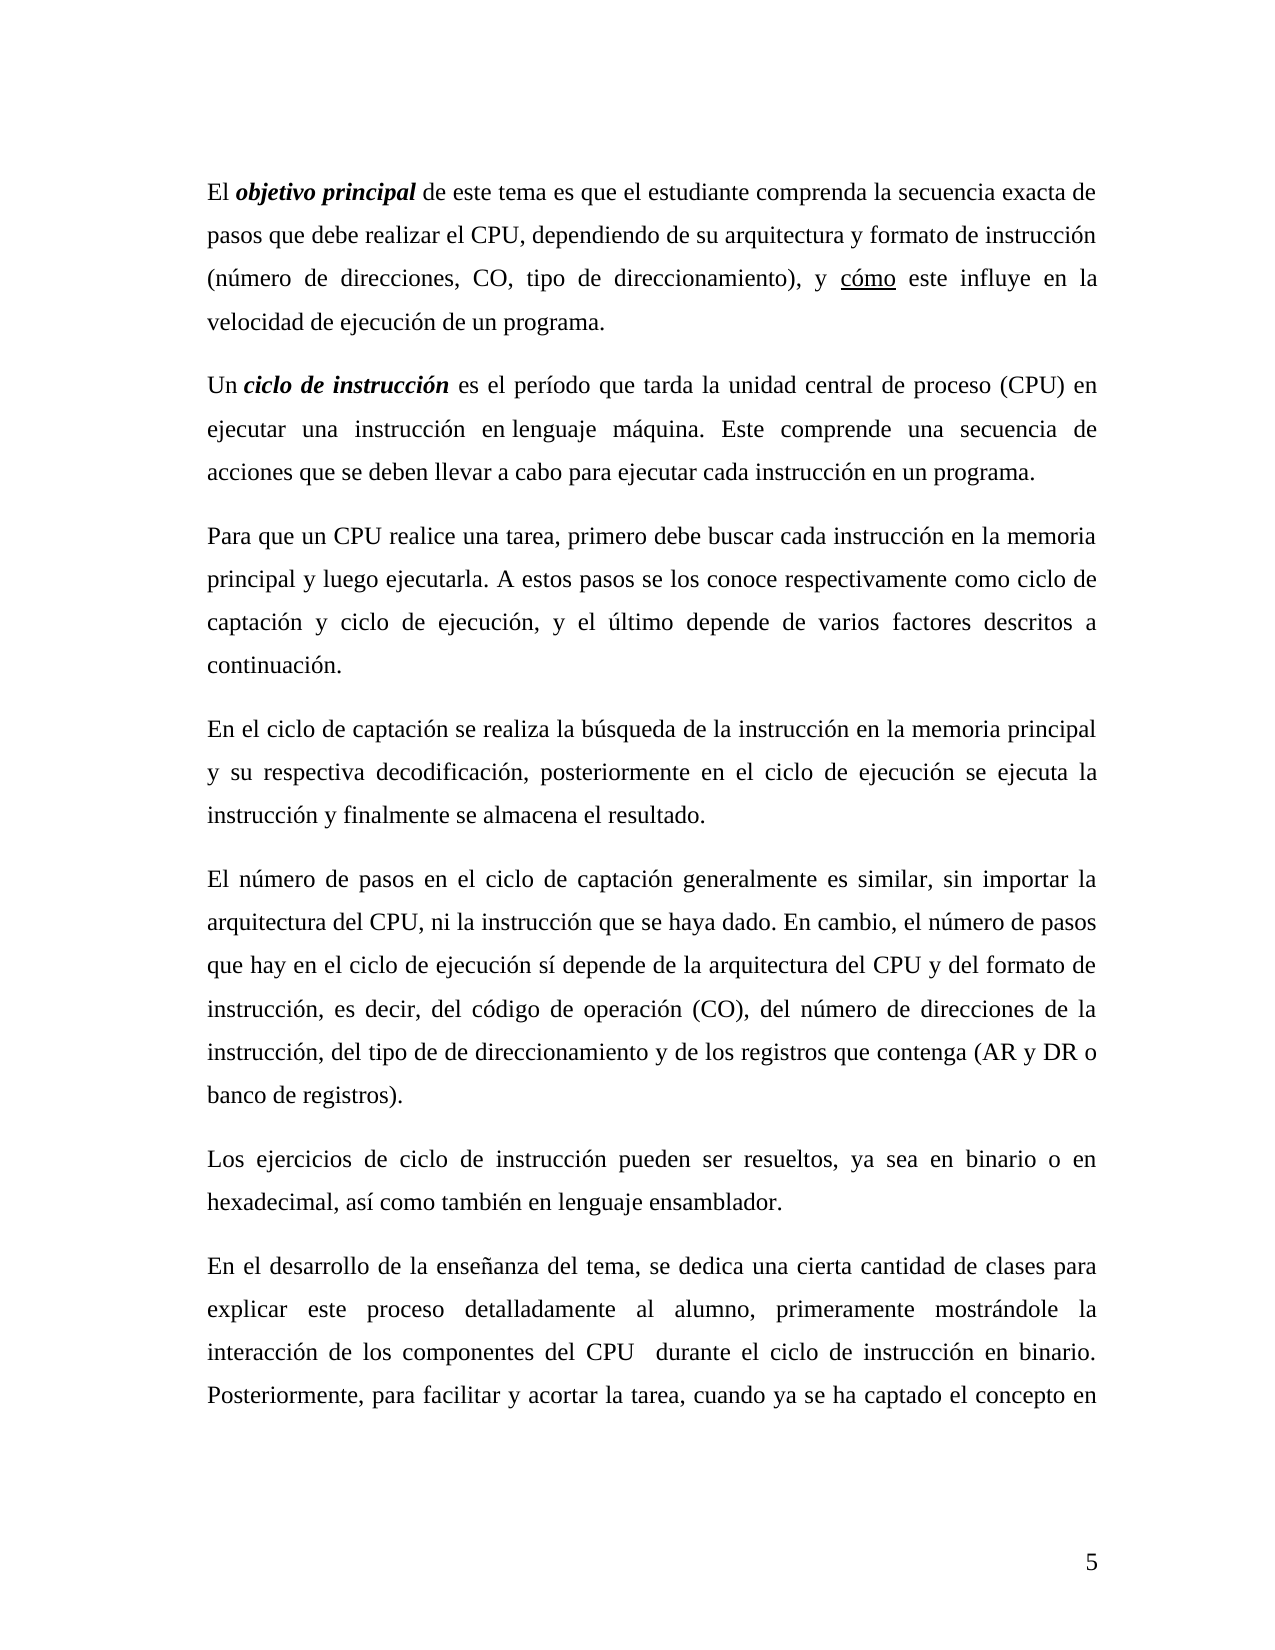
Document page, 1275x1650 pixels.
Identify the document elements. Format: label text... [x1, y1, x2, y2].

text El objetivo principal de este tema es que el estudiante comprenda la secuencia exacta de pasos que debe realizar el CPU, dependiendo de su arquitectura y formato de instrucción (número de direcciones, CO, tipo de direccionamiento), y cómo este influye en la velocidad de ejecución de un programa. [207, 177, 1098, 335]
text El número de pasos en el ciclo de captación generalmente es similar, sin importar la arquitectura del CPU, ni la instrucción que se haya dado. En cambio, el número de pasos que hay en el ciclo de ejecución sí depende de la arquitectura del CPU y del formato de instrucción, es decir, del código de operación (CO), del número de direcciones de la instrucción, del tipo de de direccionamiento y de los registros que contenga (AR y DR o banco de registros). [207, 864, 1098, 1109]
text Para que un CPU realice una tarea, primero debe buscar cada instrucción en la memoria principal y luego ejecutarla. A estos pasos se los conoce respectivamente como ciclo de captación y ciclo de ejecución, y el último depende de varios factores descritos a continuación. [207, 521, 1098, 679]
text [207, 1251, 1098, 1409]
text En el ciclo de captación se realiza la búsqueda de la instrucción en la memoria principal y su respectiva decodificación, posteriormente en el ciclo de ejecución se ejecuta la instrucción y finalmente se almacena el resultado. [207, 714, 1098, 829]
text Los ejercicios de ciclo de instrucción pueden ser resueltos, ya sea en binario o en hexadecimal, así como también en lenguaje ensamblador. [207, 1144, 1098, 1216]
text Un ciclo de instrucción es el período que tarda la unidad central de proceso (CPU) en ejecutar una instrucción en lenguaje máquina. Este comprende una secuencia de acciones que se deben llevar a cabo para ejecutar cada instrucción en un programa. [207, 371, 1098, 486]
